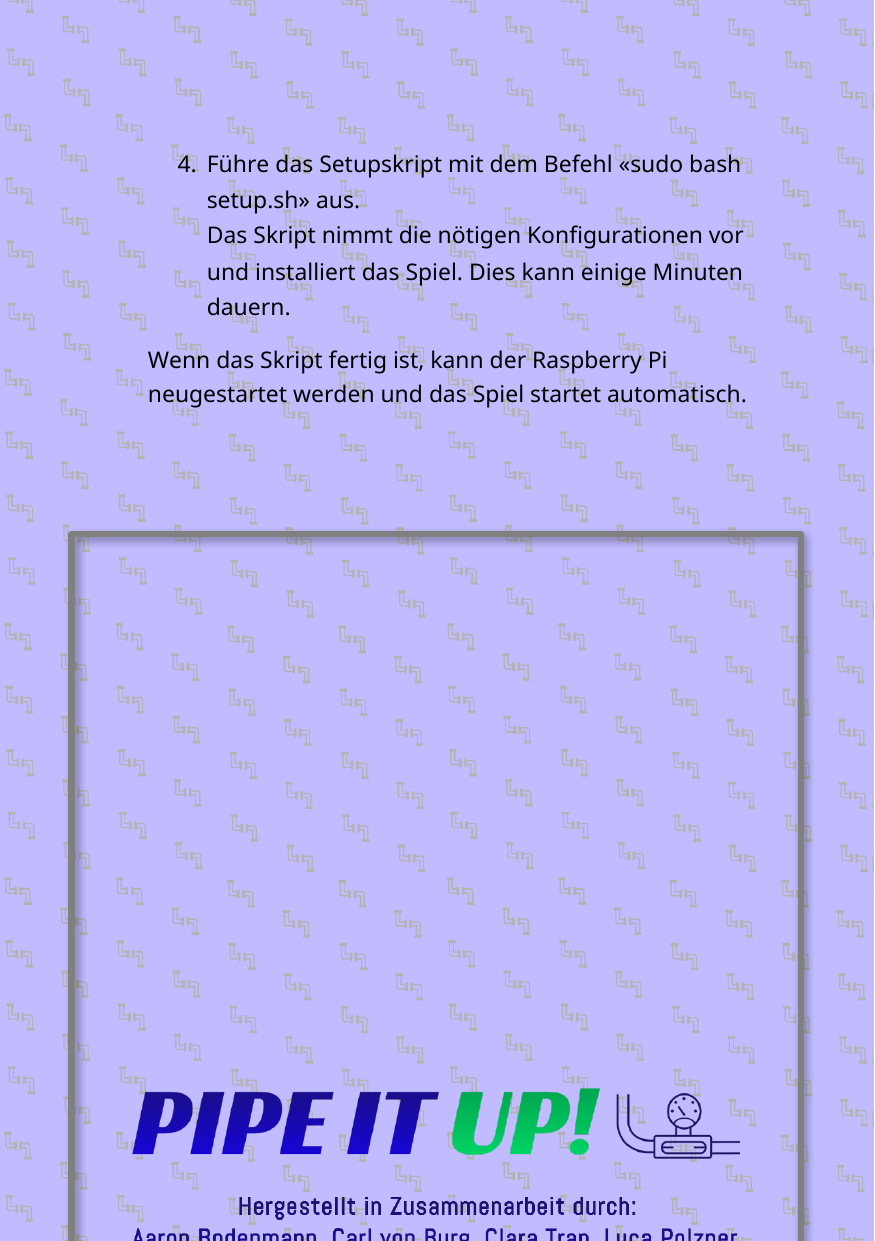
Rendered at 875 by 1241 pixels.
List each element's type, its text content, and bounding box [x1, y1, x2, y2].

picture [0, 0, 874, 1241]
text Wenn das Skript fertig ist, kann der Raspberry Pi neugestartet werden und das Spiel startet automatisch. [148, 344, 756, 409]
picture [75, 537, 798, 1241]
list Führe das Setupskript mit dem Befehl «sudo bash setup.sh» aus. Das Skript nimmt die nötigen Konfigurationen vor und installiert das Spiel. Dies kann einige Minuten dauern. [177, 148, 756, 323]
